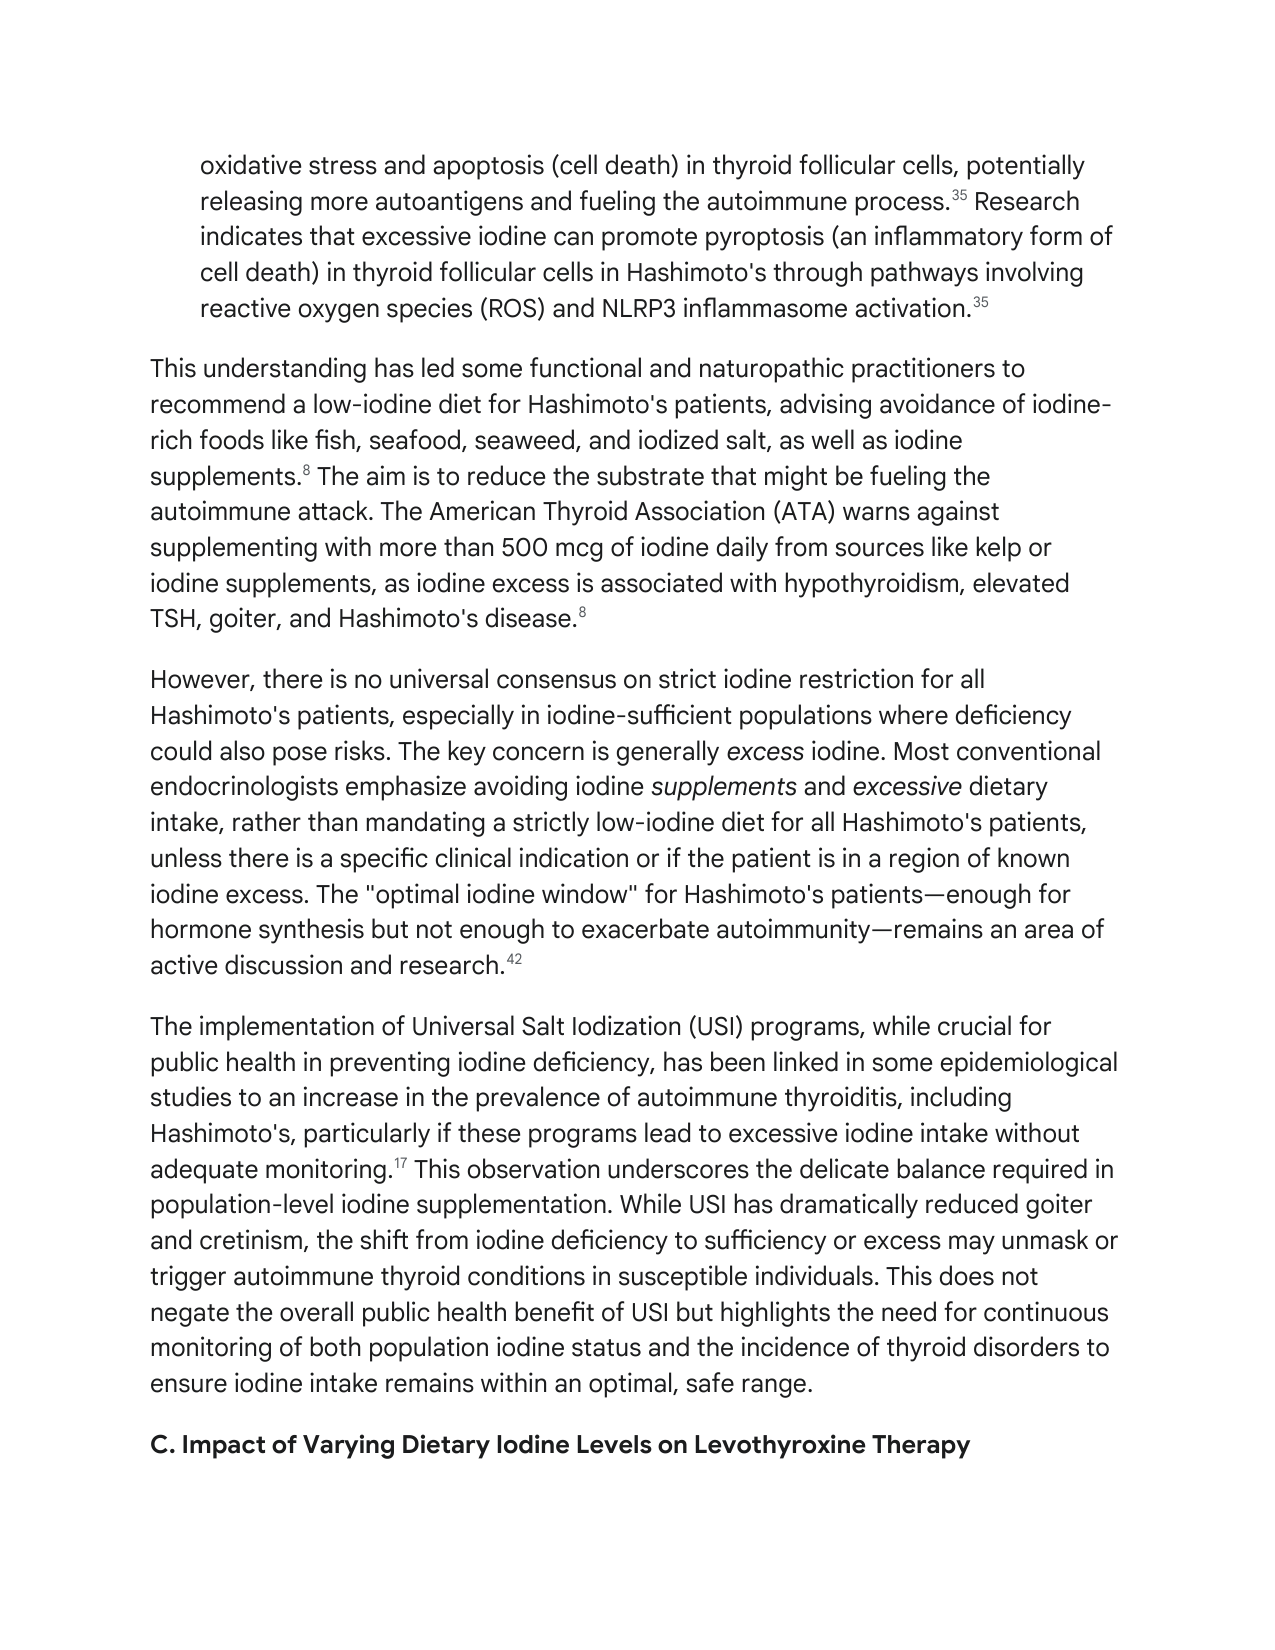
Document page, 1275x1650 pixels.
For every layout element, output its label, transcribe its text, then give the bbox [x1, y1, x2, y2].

subtitle C. Impact of Varying Dietary Iodine Levels on Levothyroxine Therapy [150, 1429, 1125, 1460]
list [162, 150, 1125, 324]
text The implementation of Universal Salt Iodization (USI) programs, while crucial for public health in preventing iodine deficiency, has been linked in some epidemiological studies to an increase in the prevalence of autoimmune thyroiditis, including Hashimoto's, particularly if these programs lead to excessive iodine intake without adequate monitoring.17 This observation underscores the delicate balance required in population-level iodine supplementation. While USI has dramatically reduced goiter and cretinism, the shift from iodine deficiency to sufficiency or excess may unmask or trigger autoimmune thyroid conditions in susceptible individuals. This does not negate the overall public health benefit of USI but highlights the need for continuous monitoring of both population iodine status and the incidence of thyroid disorders to ensure iodine intake remains within an optimal, safe range. [150, 1011, 1125, 1400]
text This understanding has led some functional and naturopathic practitioners to recommend a low-iodine diet for Hashimoto's patients, advising avoidance of iodine-rich foods like fish, seafood, seaweed, and iodized salt, as well as iodine supplements.8 The aim is to reduce the substrate that might be fueling the autoimmune attack. The American Thyroid Association (ATA) warns against supplementing with more than 500 mcg of iodine daily from sources like kelp or iodine supplements, as iodine excess is associated with hypothyroidism, elevated TSH, goiter, and Hashimoto's disease.8 [150, 354, 1125, 635]
text However, there is no universal consensus on strict iodine restriction for all Hashimoto's patients, especially in iodine-sufficient populations where deficiency could also pose risks. The key concern is generally excess iodine. Most conventional endocrinologists emphasize avoiding iodine supplements and excessive dietary intake, rather than mandating a strictly low-iodine diet for all Hashimoto's patients, unless there is a specific clinical indication or if the patient is in a region of known iodine excess. The "optimal iodine window" for Hashimoto's patients—enough for hormone synthesis but not enough to exacerbate autoimmunity—remains an area of active discussion and research.42 [150, 664, 1125, 982]
